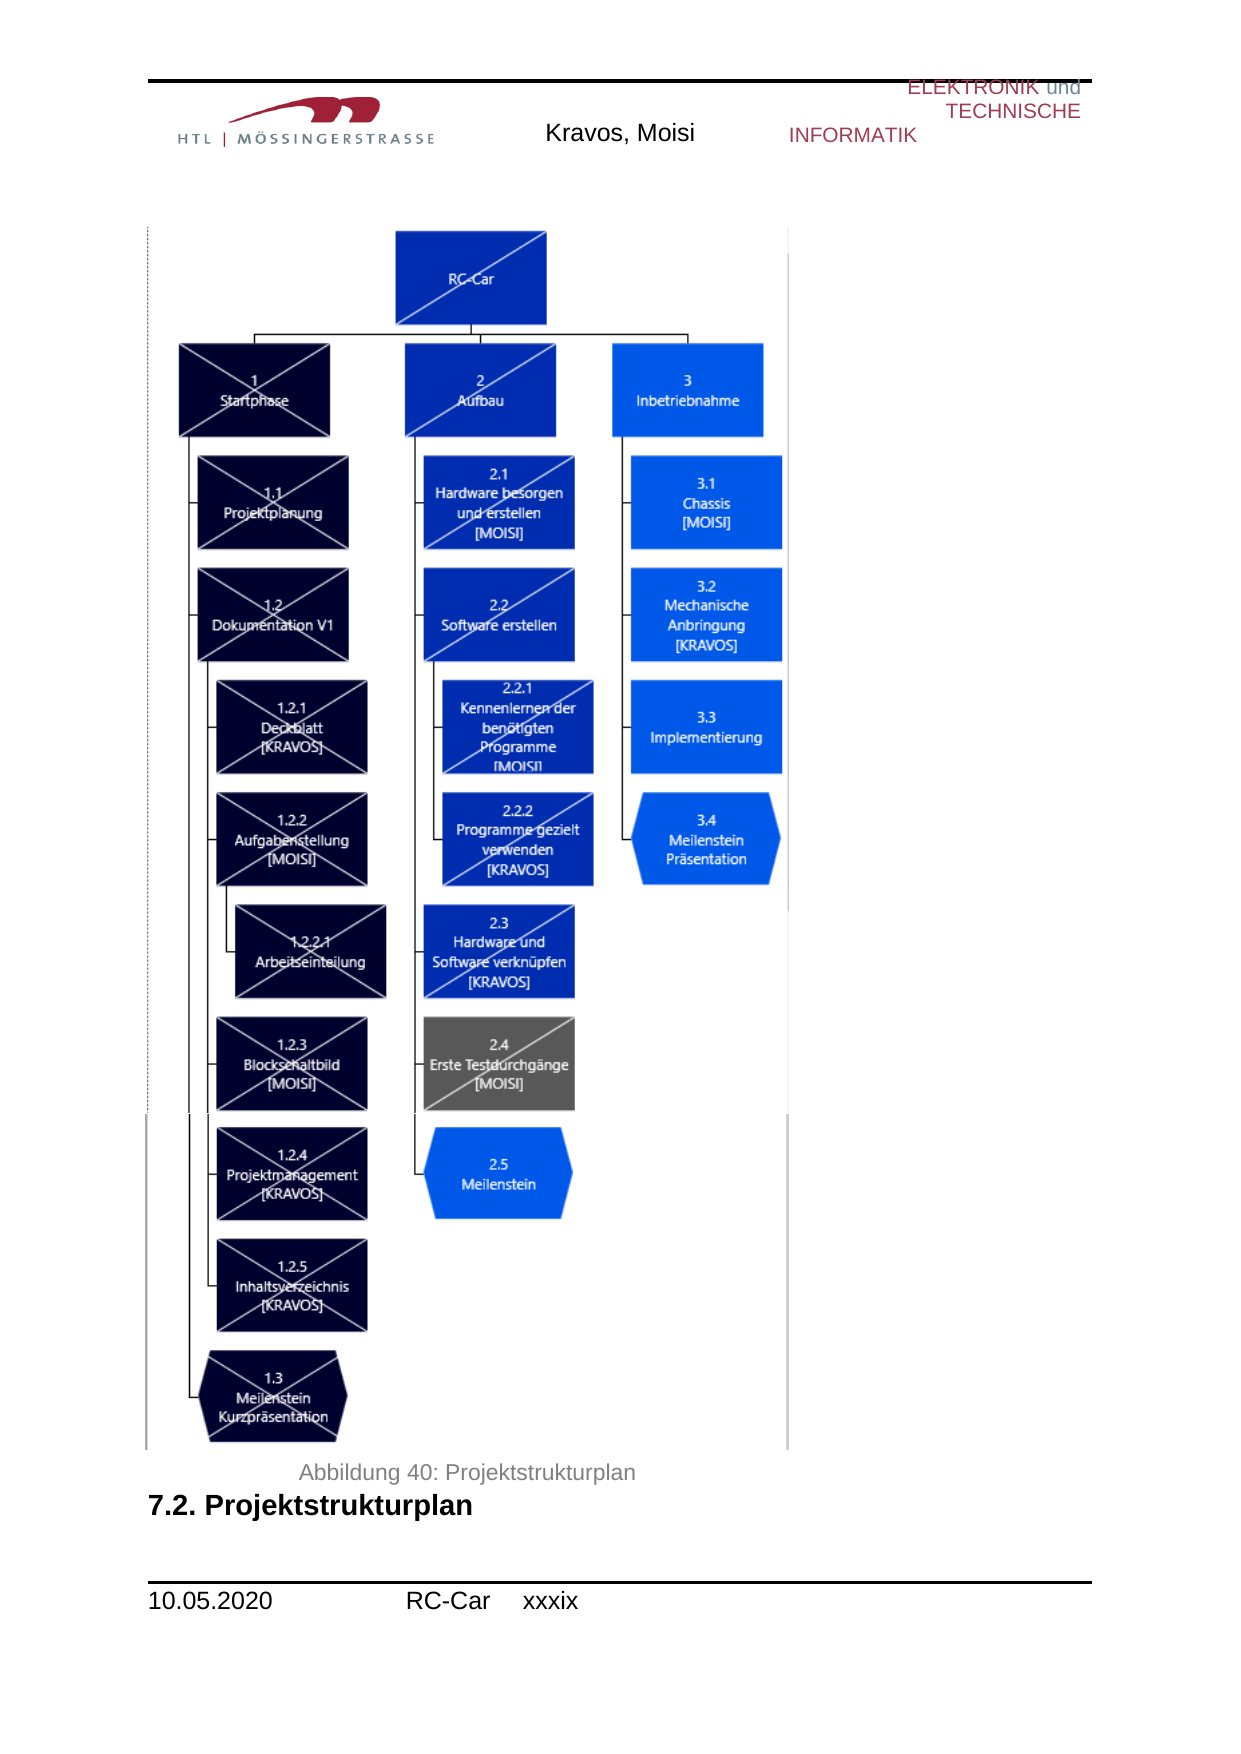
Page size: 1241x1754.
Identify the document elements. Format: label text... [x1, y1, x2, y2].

picture [145, 1114, 789, 1450]
picture [147, 227, 789, 1113]
